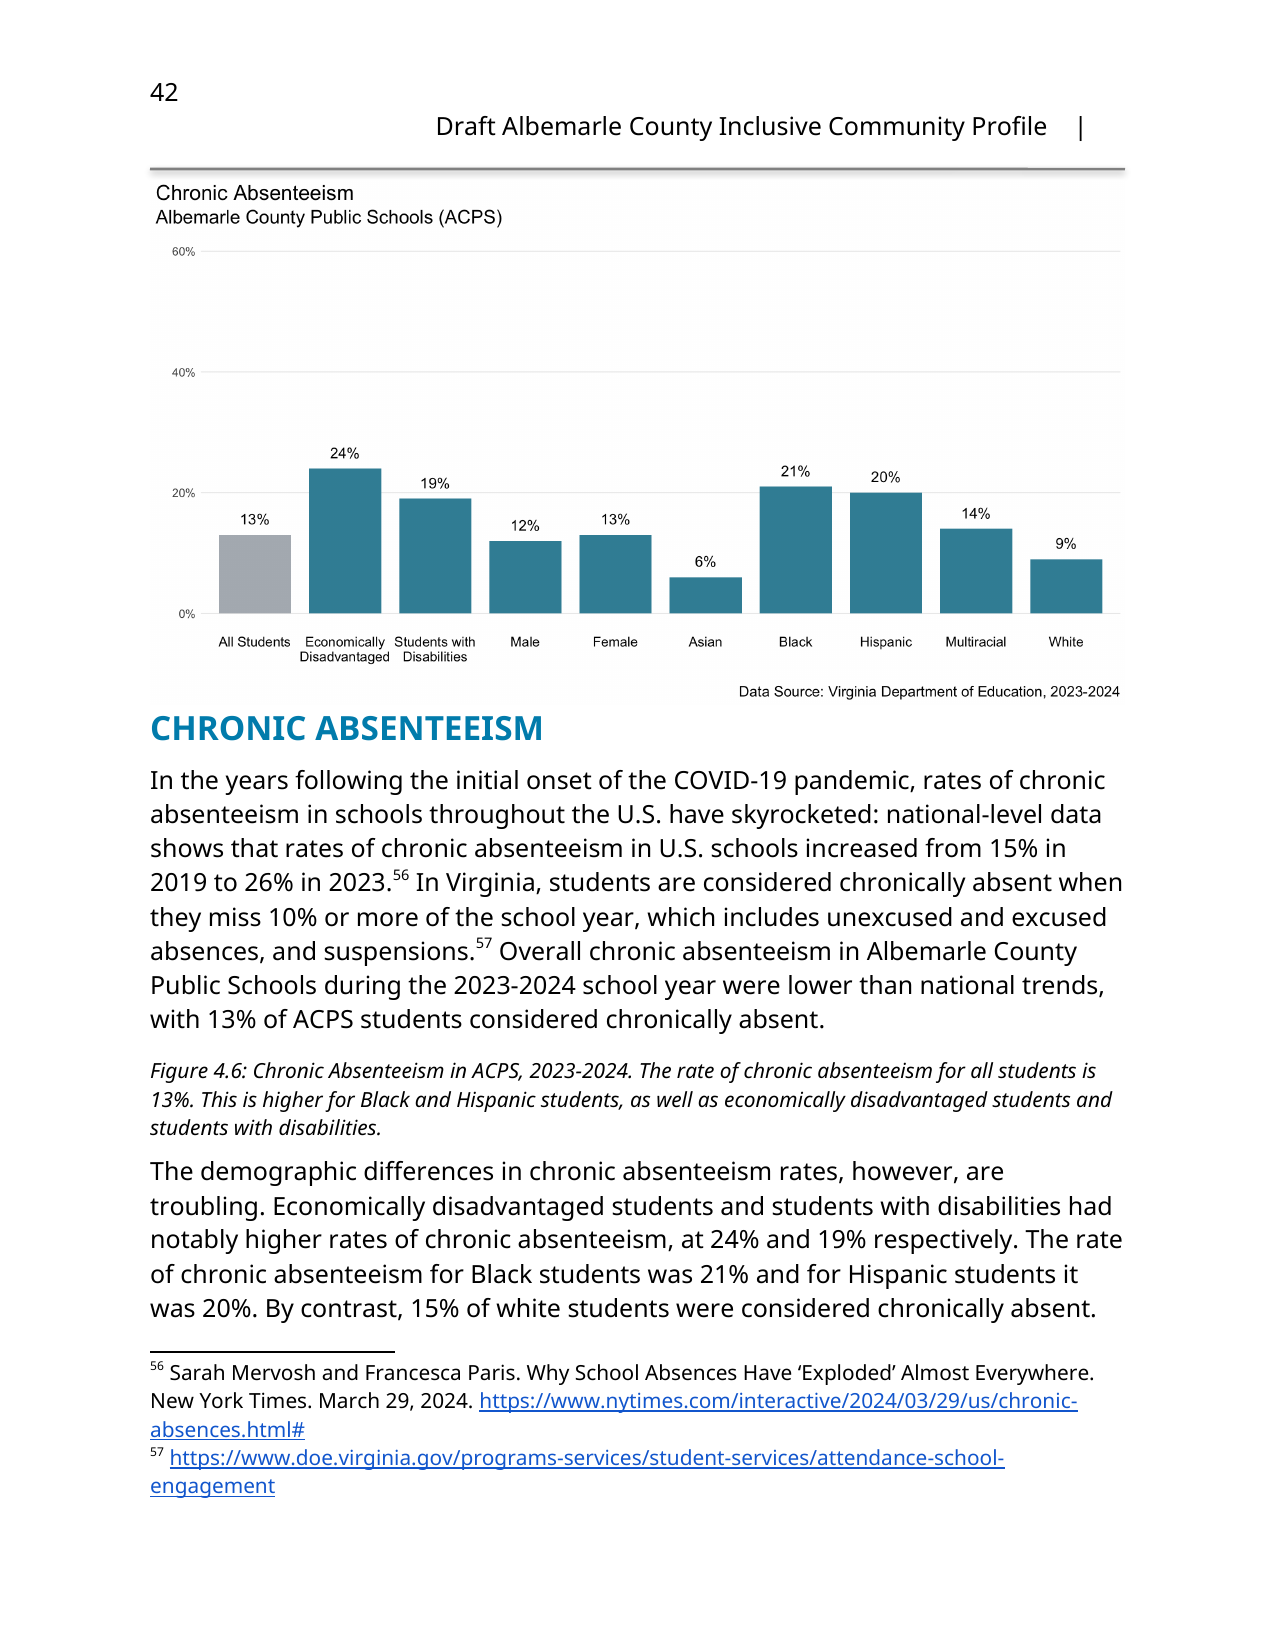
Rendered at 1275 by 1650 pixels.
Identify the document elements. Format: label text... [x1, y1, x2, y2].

text Figure 4.6: Chronic Absenteeism in ACPS, 2023-2024. The rate of chronic absenteeism for all students is 13%. This is higher for Black and Hispanic students, as well as economically disadvantaged students and students with disabilities. [150, 1056, 1125, 1142]
subtitle Chronic Absenteeism [150, 705, 1125, 750]
text In the years following the initial onset of the COVID-19 pandemic, rates of chronic absenteeism in schools throughout the U.S. have skyrocketed: national-level data shows that rates of chronic absenteeism in U.S. schools increased from 15% in 2019 to 26% in 2023. In Virginia, students are considered chronically absent when they miss 10% or more of the school year, which includes unexcused and excused absences, and suspensions. Overall chronic absenteeism in Albemarle County Public Schools during the 2023-2024 school year were lower than national trends, with 13% of ACPS students considered chronically absent. [150, 763, 1125, 1035]
text The demographic differences in chronic absenteeism rates, however, are troubling. Economically disadvantaged students and students with disabilities had notably higher rates of chronic absenteeism, at 24% and 19% respectively. The rate of chronic absenteeism for Black students was 21% and for Hispanic students it was 20%. By contrast, 15% of white students were considered chronically absent. [150, 1154, 1125, 1324]
picture [150, 180, 1125, 705]
